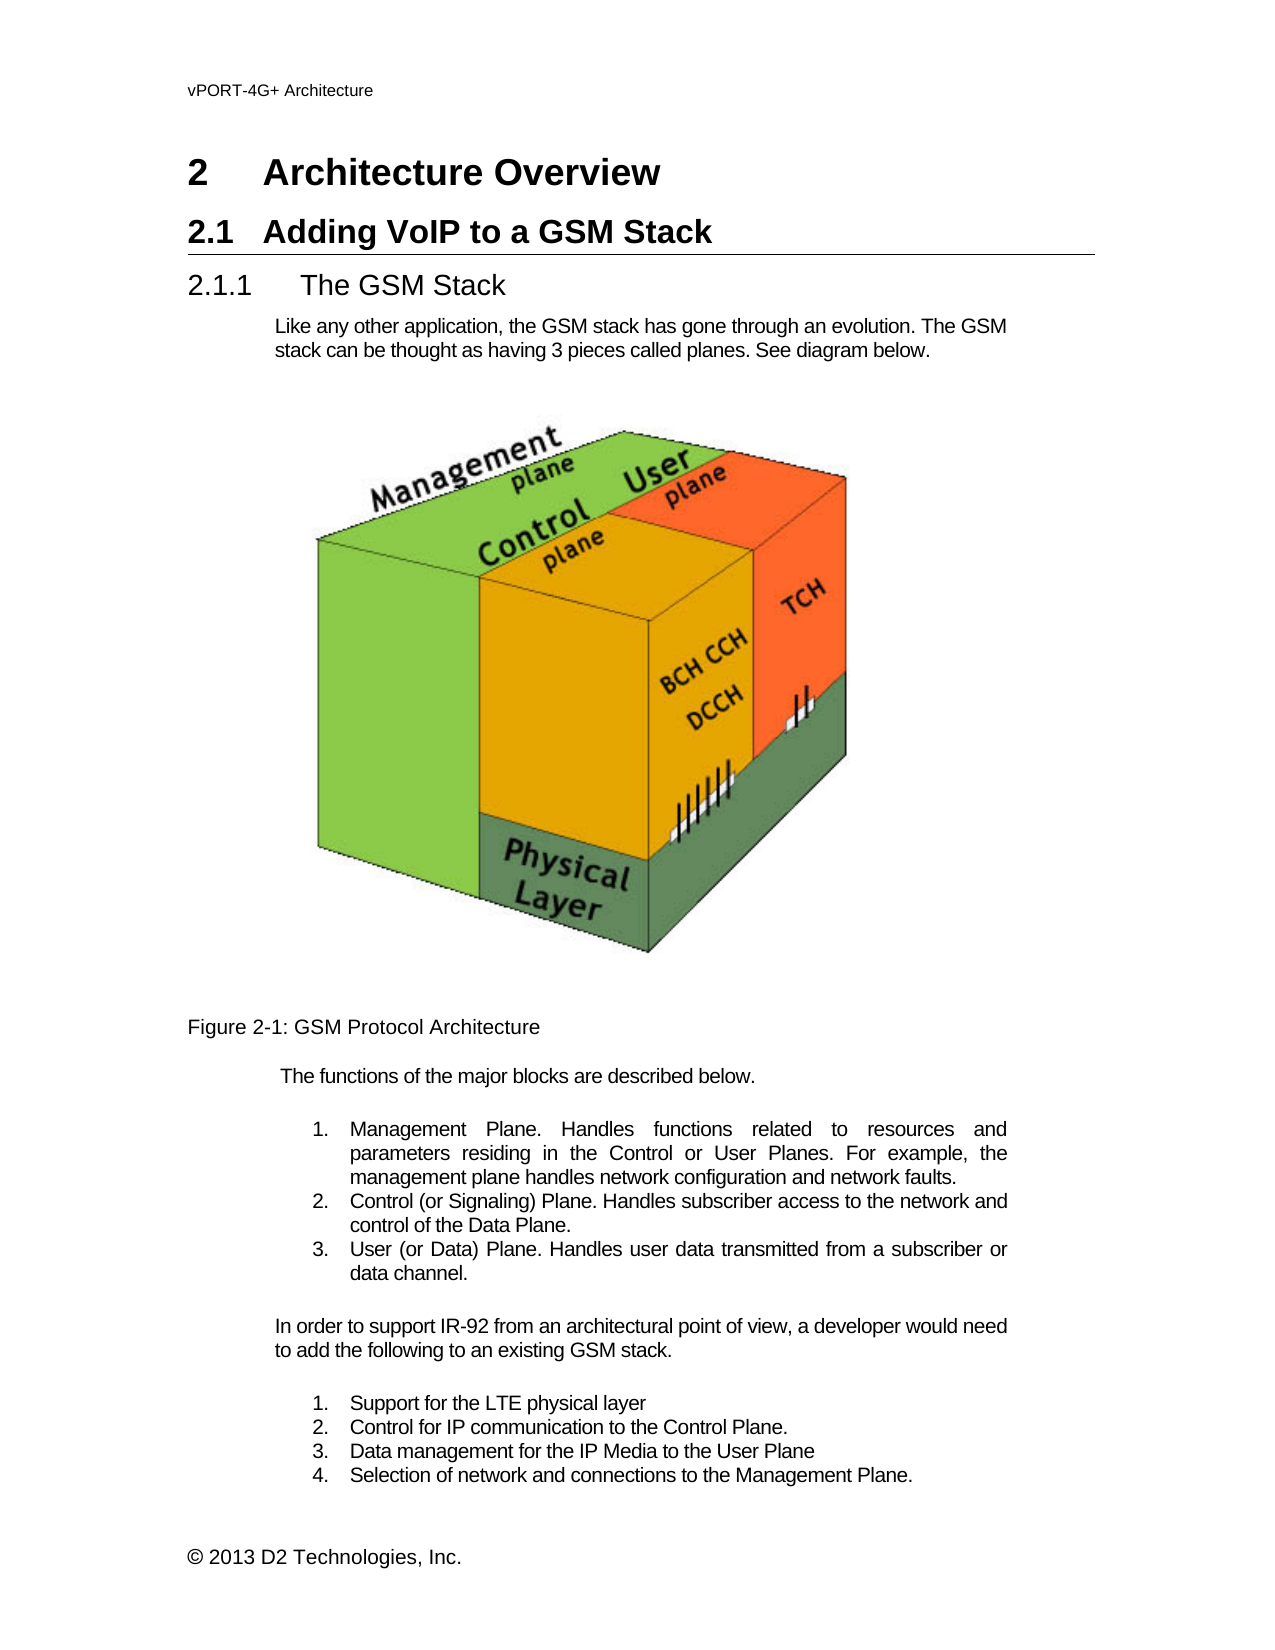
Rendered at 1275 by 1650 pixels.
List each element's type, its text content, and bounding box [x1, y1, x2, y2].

text In order to support IR-92 from an architectural point of view, a developer would need to add the following to an existing GSM stack. [274, 1372, 1008, 1420]
list User (or Data) Plane. Handles user data transmitted from a subscriber or data channel. [312, 1295, 1008, 1343]
list Control (or Signaling) Plane. Handles subscriber access to the network and control of the Data Plane. [312, 1218, 1008, 1266]
subtitle The GSM Stack [187, 268, 1095, 301]
picture [274, 390, 889, 986]
subtitle Architecture Overview [187, 150, 1095, 193]
text Like any other application, the GSM stack has gone through an evolution. The GSM stack can be thought as having 3 pieces called planes. See diagram below. [274, 314, 1008, 362]
text The functions of the major blocks are described below. [274, 1064, 1008, 1088]
list Support for the LTE physical layer [312, 1449, 1008, 1473]
subtitle Adding VoIP to a GSM Stack [187, 218, 1095, 255]
list Management Plane. Handles functions related to resources and parameters residing in the Control or User Planes. For example, the management plane handles network configuration and network faults. [312, 1117, 1008, 1189]
